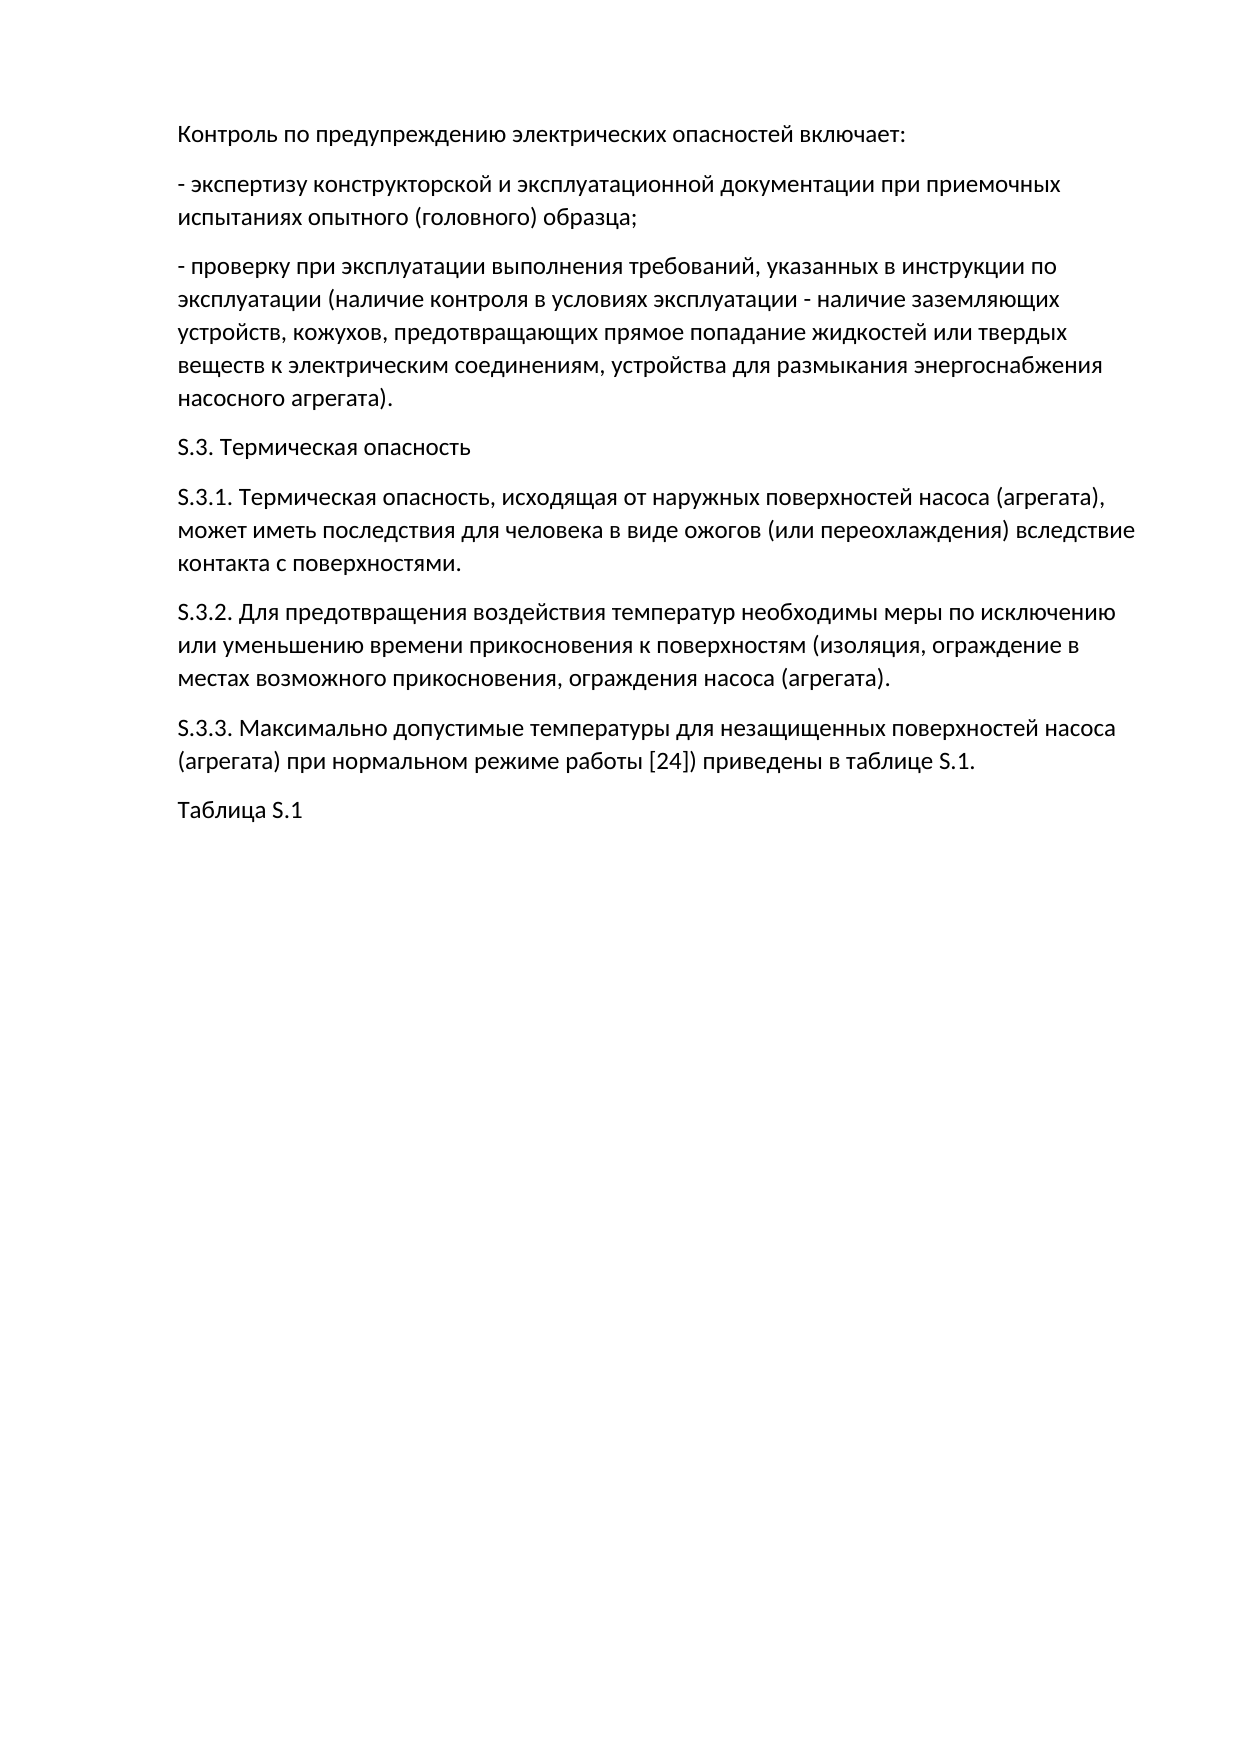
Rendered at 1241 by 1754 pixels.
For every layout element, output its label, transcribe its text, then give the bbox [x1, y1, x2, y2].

text S.3. Термическая опасность [177, 431, 1152, 462]
text S.3.2. Для предотвращения воздействия температур необходимы меры по исключению или уменьшению времени прикосновения к поверхностям (изоляция, ограждение в местах возможного прикосновения, ограждения насоса (агрегата). [177, 596, 1152, 693]
text - экспертизу конструкторской и эксплуатационной документации при приемочных испытаниях опытного (головного) образца; [177, 168, 1152, 231]
text S.3.1. Термическая опасность, исходящая от наружных поверхностей насоса (агрегата), может иметь последствия для человека в виде ожогов (или переохлаждения) вследствие контакта с поверхностями. [177, 481, 1152, 577]
text S.3.3. Максимально допустимые температуры для незащищенных поверхностей насоса (агрегата) при нормальном режиме работы [24]) приведены в таблице S.1. [177, 712, 1152, 775]
text Контроль по предупреждению электрических опасностей включает: [177, 118, 1152, 149]
text - проверку при эксплуатации выполнения требований, указанных в инструкции по эксплуатации (наличие контроля в условиях эксплуатации - наличие заземляющих устройств, кожухов, предотвращающих прямое попадание жидкостей или твердых веществ к электрическим соединениям, устройства для размыкания энергоснабжения насосного агрегата). [177, 250, 1152, 412]
text Таблица S.1 [177, 794, 1152, 825]
